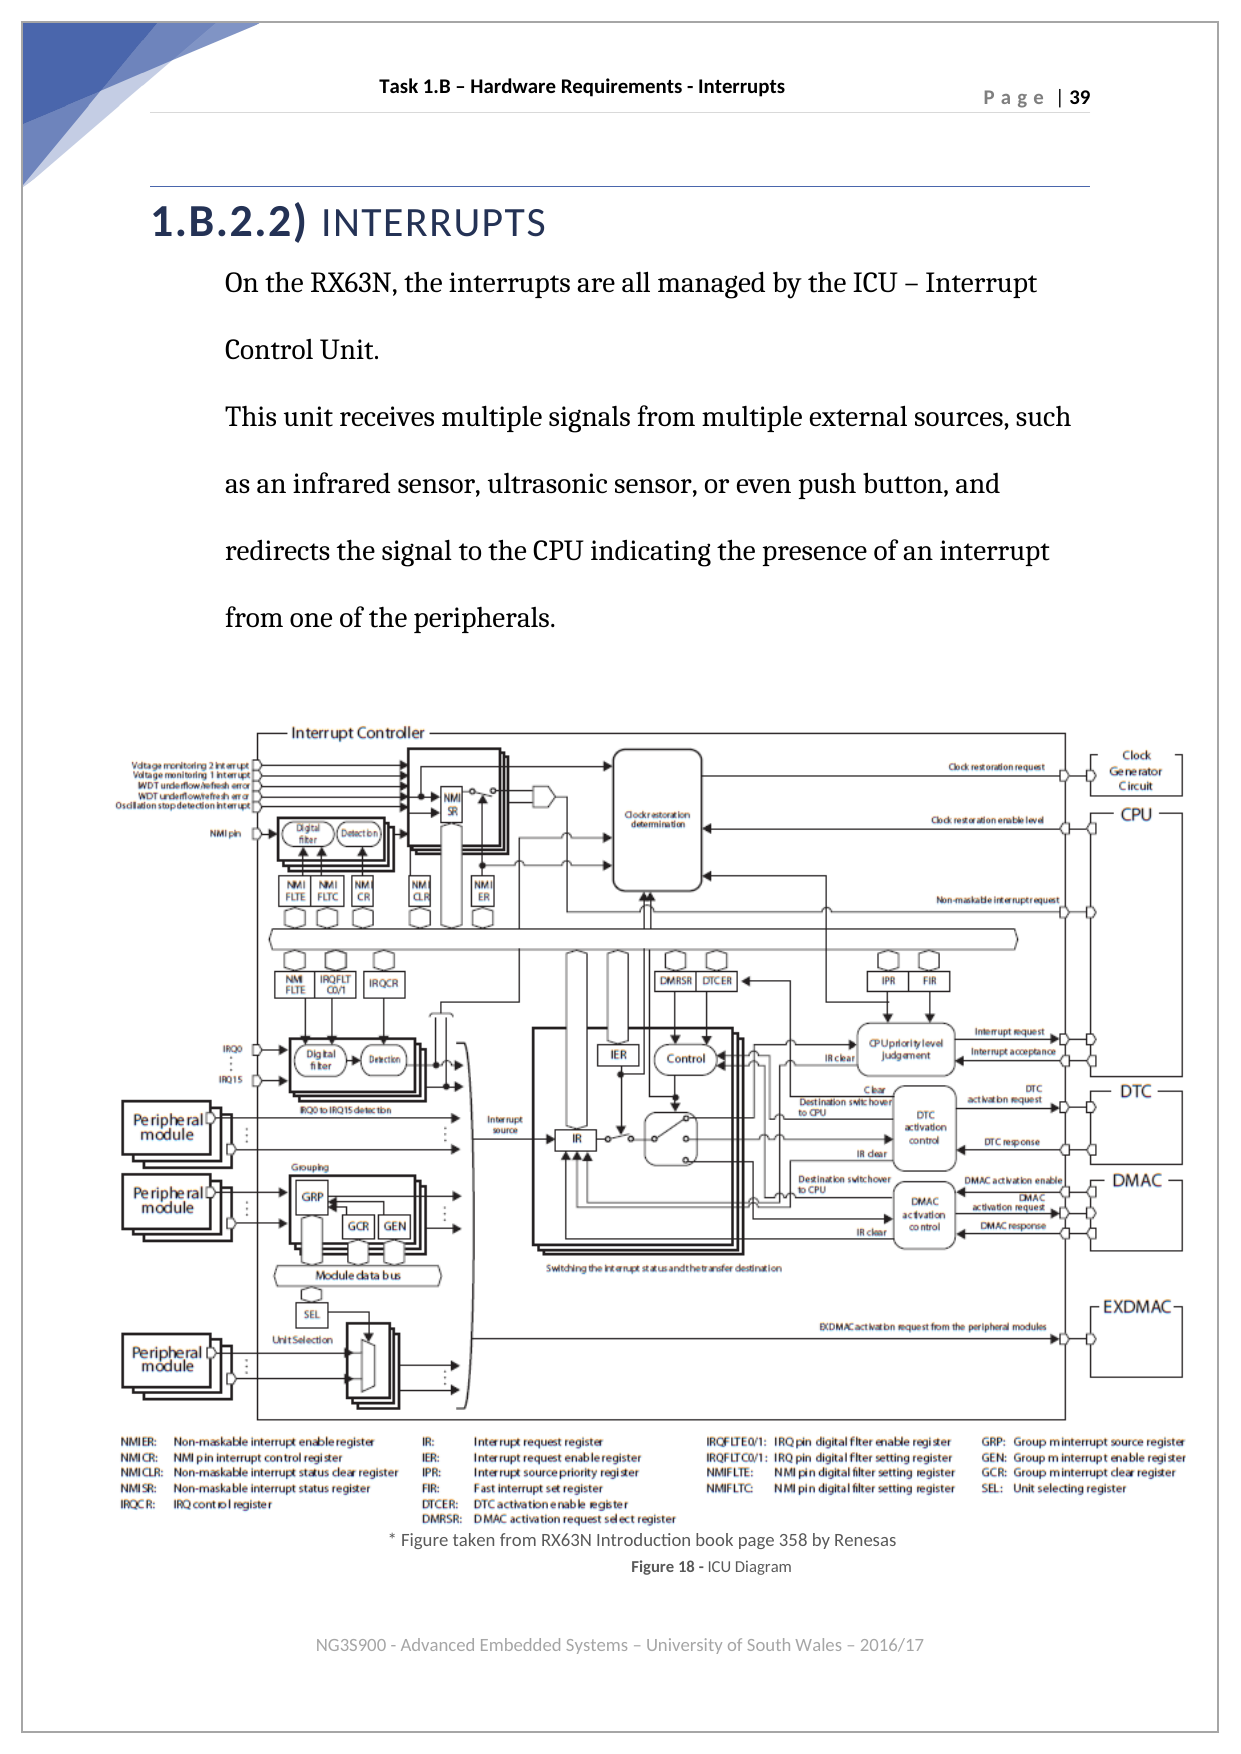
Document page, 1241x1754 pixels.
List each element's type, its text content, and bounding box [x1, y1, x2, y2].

list On the RX63N, the interrupts are all managed by the ICU – Interrupt Control Unit. [225, 266, 1090, 367]
picture [23, 23, 264, 190]
subtitle 1.B.2.2) Interrupts [150, 187, 1090, 247]
picture [75, 697, 1207, 1543]
list This unit receives multiple signals from multiple external sources, such as an infrared sensor, ultrasonic sensor, or even push button, and redirects the signal to the CPU indicating the presence of an interrupt from one of the peripherals. [225, 400, 1090, 635]
